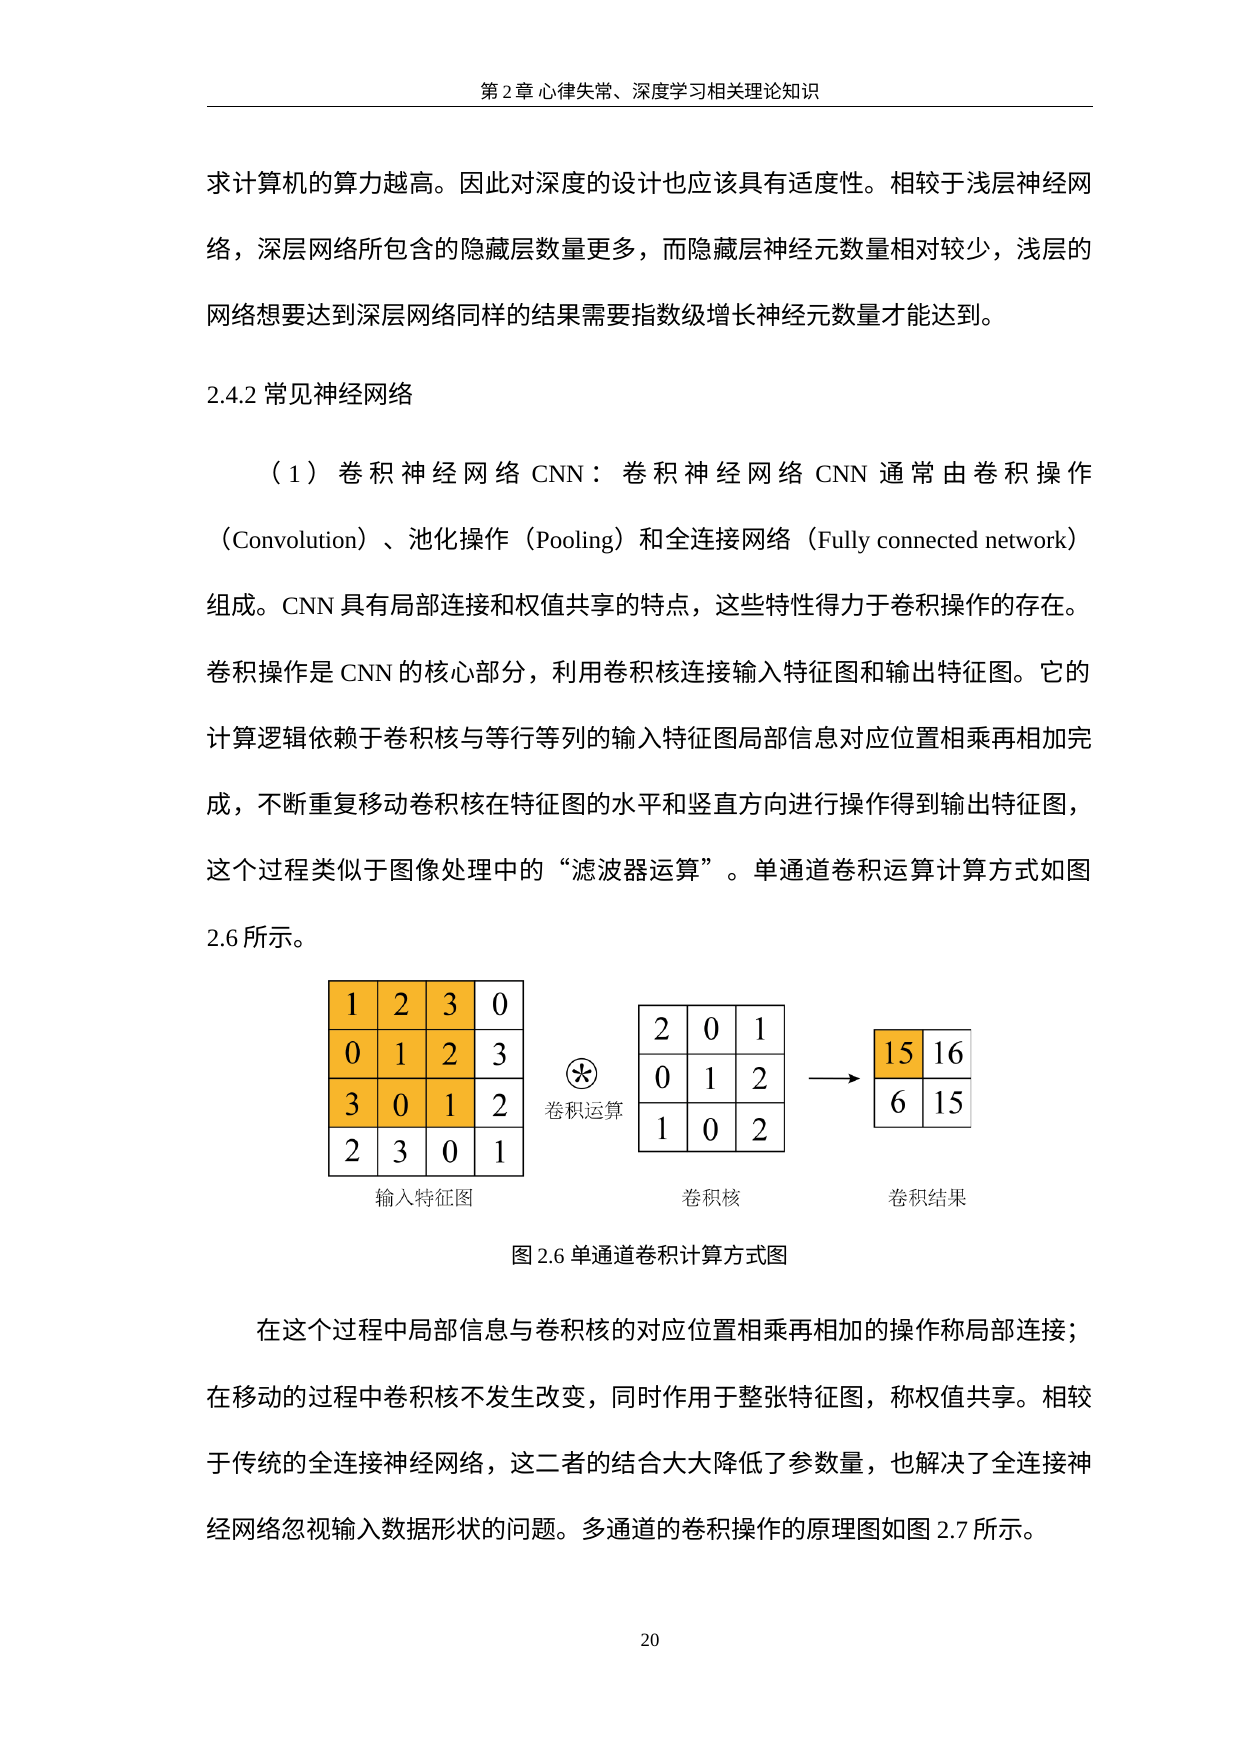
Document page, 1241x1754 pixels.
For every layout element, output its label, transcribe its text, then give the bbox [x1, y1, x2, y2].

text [207, 148, 1093, 347]
text 图2.6 单通道卷积计算方式图 [207, 1238, 1093, 1271]
text （1）卷积神经网络CNN：卷积神经网络CNN通常由卷积操作（Convolution）、池化操作（Pooling）和全连接网络（Fully connected network）组成。CNN具有局部连接和权值共享的特点，这些特性得力于卷积操作的存在。卷积操作是CNN的核心部分，利用卷积核连接输入特征图和输出特征图。它的计算逻辑依赖于卷积核与等行等列的输入特征图局部信息对应位置相乘再相加完成，不断重复移动卷积核在特征图的水平和竖直方向进行操作得到输出特征图，这个过程类似于图像处理中的“滤波器运算”。单通道卷积运算计算方式如图2.6所示。 [207, 438, 1093, 968]
text 2.4.2 常见神经网络 [207, 359, 1093, 426]
picture [328, 980, 972, 1210]
text 在这个过程中局部信息与卷积核的对应位置相乘再相加的操作称局部连接；在移动的过程中卷积核不发生改变，同时作用于整张特征图，称权值共享。相较于传统的全连接神经网络，这二者的结合大大降低了参数量，也解决了全连接神经网络忽视输入数据形状的问题。多通道的卷积操作的原理图如图2.7所示。 [207, 1296, 1093, 1561]
